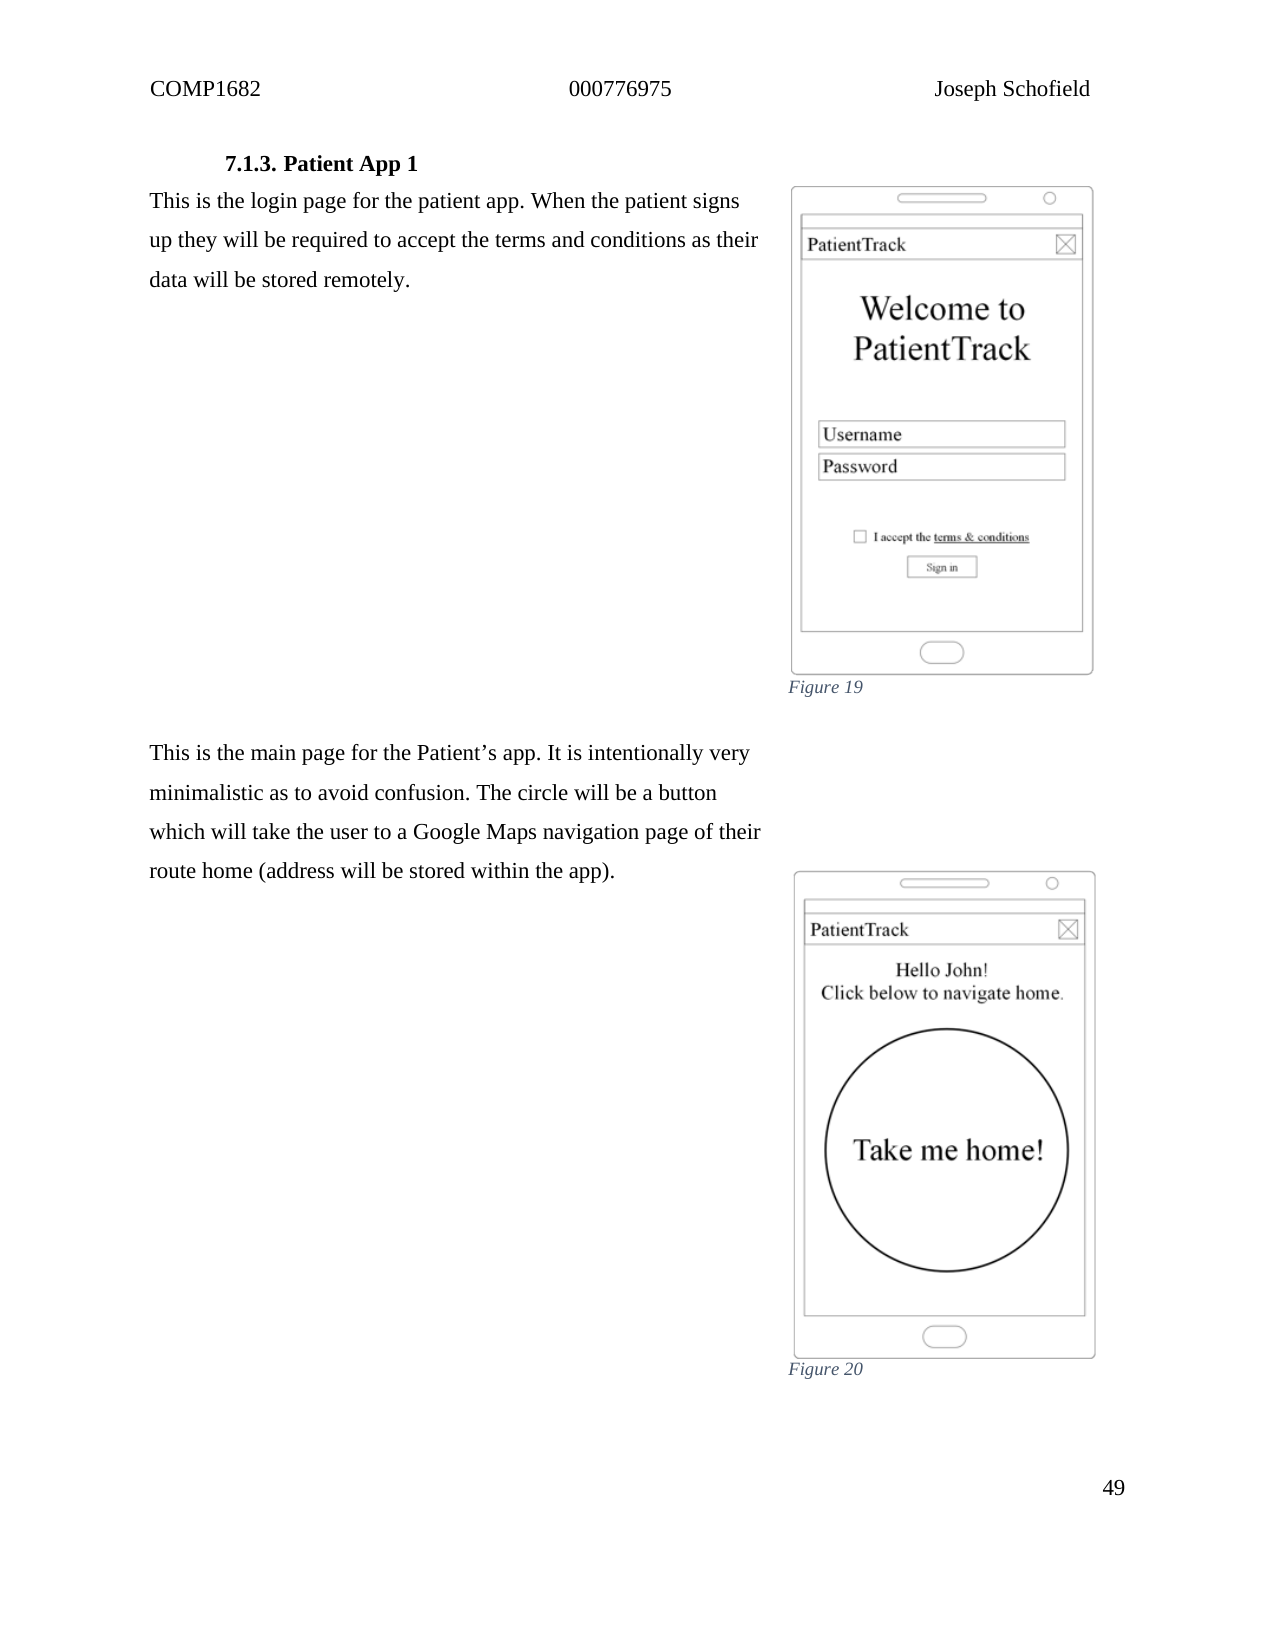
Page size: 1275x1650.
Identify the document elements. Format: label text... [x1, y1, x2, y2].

picture [791, 186, 1101, 676]
table_header Figure 19 [778, 176, 1114, 729]
table_header This is the login page for the patient app. When the patient signs up they will be required to accept the terms and conditions as their data will be stored remotely. [139, 176, 778, 729]
subtitle Patient App 1 [225, 150, 1125, 176]
table_cell This is the main page for the Patient’s app. It is intentionally very minimalistic as to avoid confusion. The circle will be a button which will take the user to a Google Maps navigation page of their route home (address will be stored within the app). [139, 729, 778, 1464]
table_cell Figure 20 [778, 729, 1114, 1464]
picture [788, 870, 1101, 1359]
